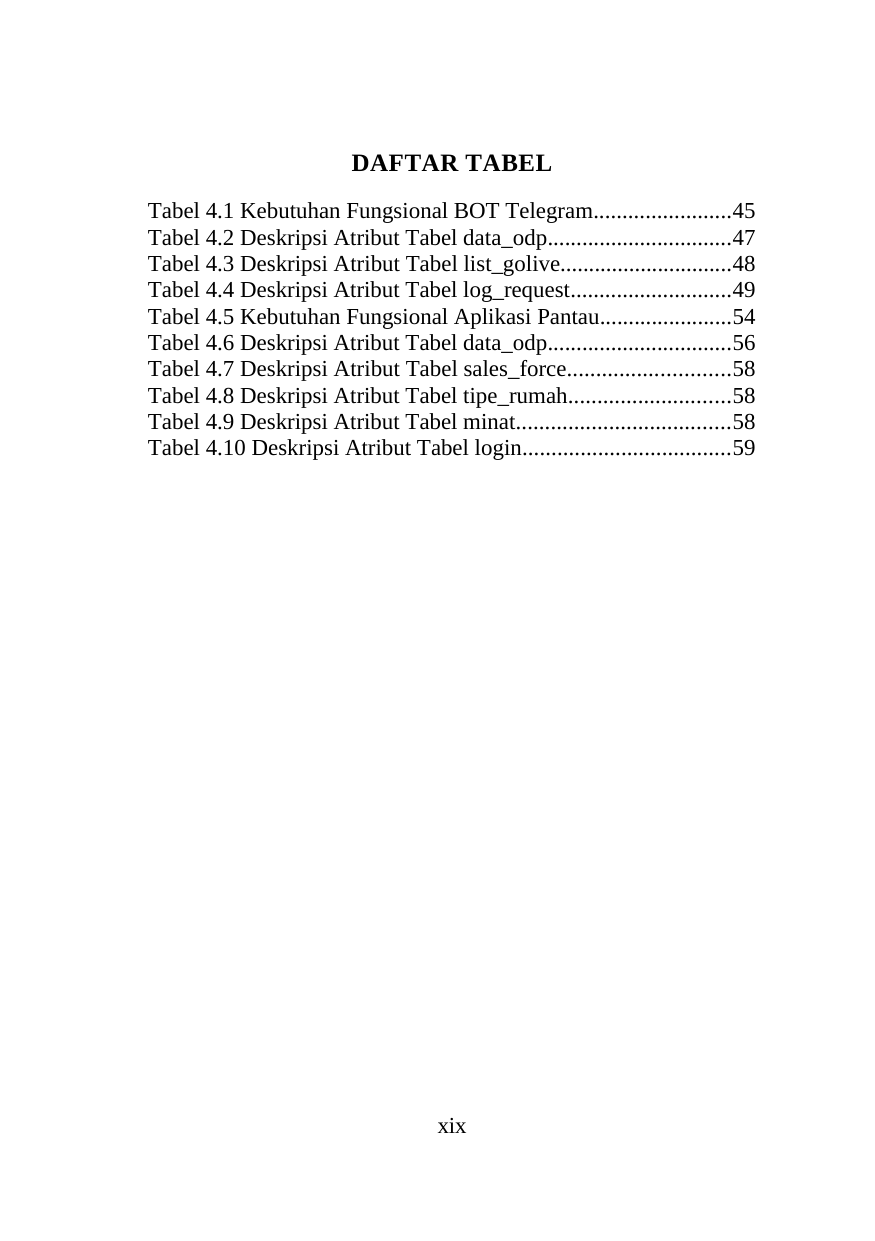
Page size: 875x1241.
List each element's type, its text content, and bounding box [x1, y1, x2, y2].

text Tabel 4.6 Deskripsi Atribut Tabel data_odp 56 [148, 329, 756, 355]
text Tabel 4.4 Deskripsi Atribut Tabel log_request 49 [148, 276, 756, 303]
text Tabel 4.10 Deskripsi Atribut Tabel login 59 [148, 434, 756, 461]
text Tabel 4.2 Deskripsi Atribut Tabel data_odp 47 [148, 224, 756, 250]
text Tabel 4.7 Deskripsi Atribut Tabel sales_force 58 [148, 355, 756, 382]
text Tabel 4.1 Kebutuhan Fungsional BOT Telegram 45 [148, 197, 756, 224]
text Tabel 4.9 Deskripsi Atribut Tabel minat 58 [148, 408, 756, 434]
text Tabel 4.8 Deskripsi Atribut Tabel tipe_rumah 58 [148, 382, 756, 408]
subtitle DAFTAR TABEL [148, 148, 756, 176]
text Tabel 4.3 Deskripsi Atribut Tabel list_golive 48 [148, 250, 756, 276]
text Tabel 4.5 Kebutuhan Fungsional Aplikasi Pantau 54 [148, 303, 756, 329]
